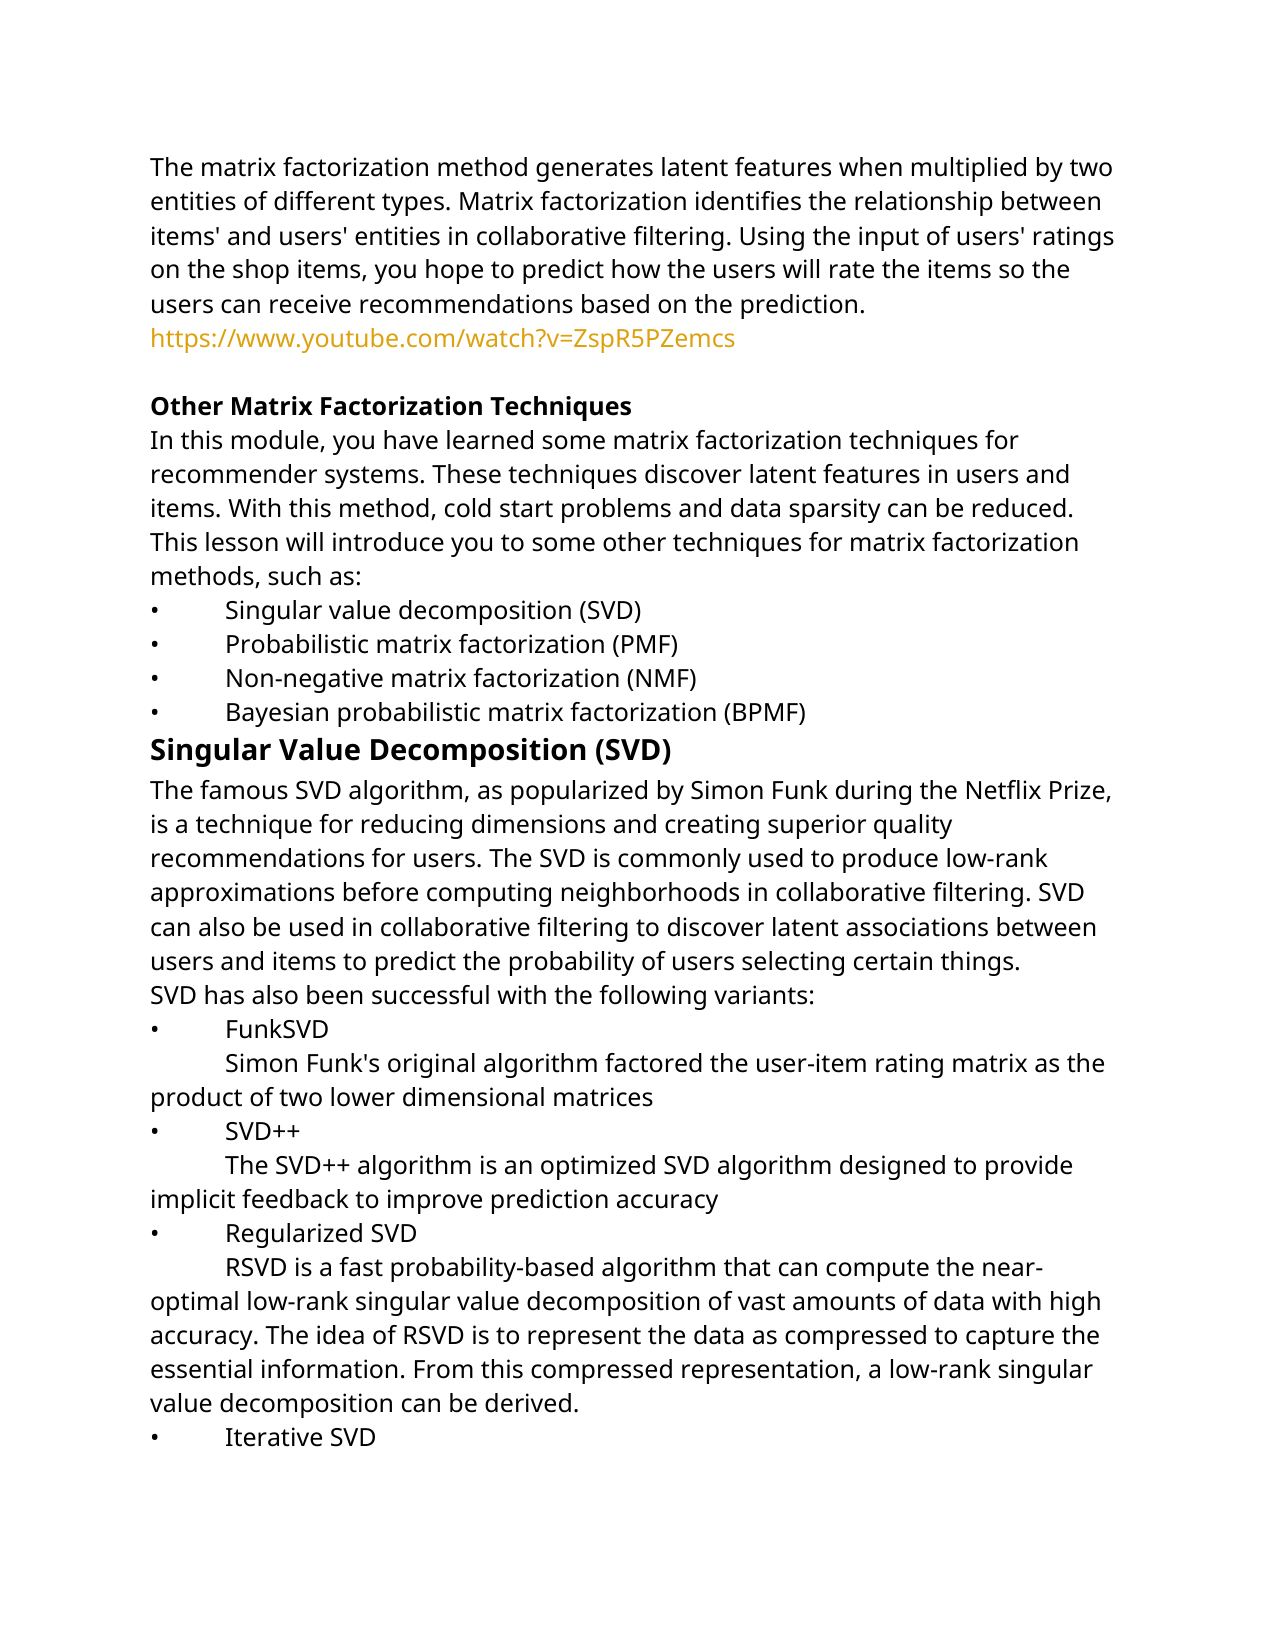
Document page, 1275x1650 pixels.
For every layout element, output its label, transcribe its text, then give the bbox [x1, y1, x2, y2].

list RSVD is a fast probability-based algorithm that can compute the near-optimal low-rank singular value decomposition of vast amounts of data with high accuracy. The idea of RSVD is to represent the data as compressed to capture the essential information. From this compressed representation, a low-rank singular value decomposition can be derived. [150, 1250, 1125, 1420]
list Simon Funk's original algorithm factored the user-item rating matrix as the product of two lower dimensional matrices [150, 1045, 1125, 1113]
list Singular value decomposition (SVD) [150, 593, 1125, 627]
list FunkSVD [150, 1011, 1125, 1045]
text https://www.youtube.com/watch?v=ZspR5PZemcs [150, 320, 1125, 354]
list Regularized SVD [150, 1216, 1125, 1250]
list SVD++ [150, 1113, 1125, 1148]
text The famous SVD algorithm, as popularized by Simon Funk during the Netflix Prize, is a technique for reducing dimensions and creating superior quality recommendations for users. The SVD is commonly used to produce low-rank approximations before computing neighborhoods in collaborative filtering. SVD can also be used in collaborative filtering to discover latent associations between users and items to predict the probability of users selecting certain things. [150, 773, 1125, 977]
text SVD has also been successful with the following variants: [150, 977, 1125, 1011]
list The SVD++ algorithm is an optimized SVD algorithm designed to provide implicit feedback to improve prediction accuracy [150, 1148, 1125, 1216]
text In this module, you have learned some matrix factorization techniques for recommender systems. These techniques discover latent features in users and items. With this method, cold start problems and data sparsity can be reduced. This lesson will introduce you to some other techniques for matrix factorization methods, such as: [150, 422, 1125, 593]
list Bayesian probabilistic matrix factorization (BPMF) [150, 695, 1125, 729]
list Iterative SVD [150, 1420, 1125, 1454]
list Non-negative matrix factorization (NMF) [150, 661, 1125, 695]
text Singular Value Decomposition (SVD) [150, 729, 1125, 769]
text Other Matrix Factorization Techniques [150, 388, 1125, 422]
text The matrix factorization method generates latent features when multiplied by two entities of different types. Matrix factorization identifies the relationship between items' and users' entities in collaborative filtering. Using the input of users' ratings on the shop items, you hope to predict how the users will rate the items so the users can receive recommendations based on the prediction. [150, 150, 1125, 320]
list Probabilistic matrix factorization (PMF) [150, 627, 1125, 661]
